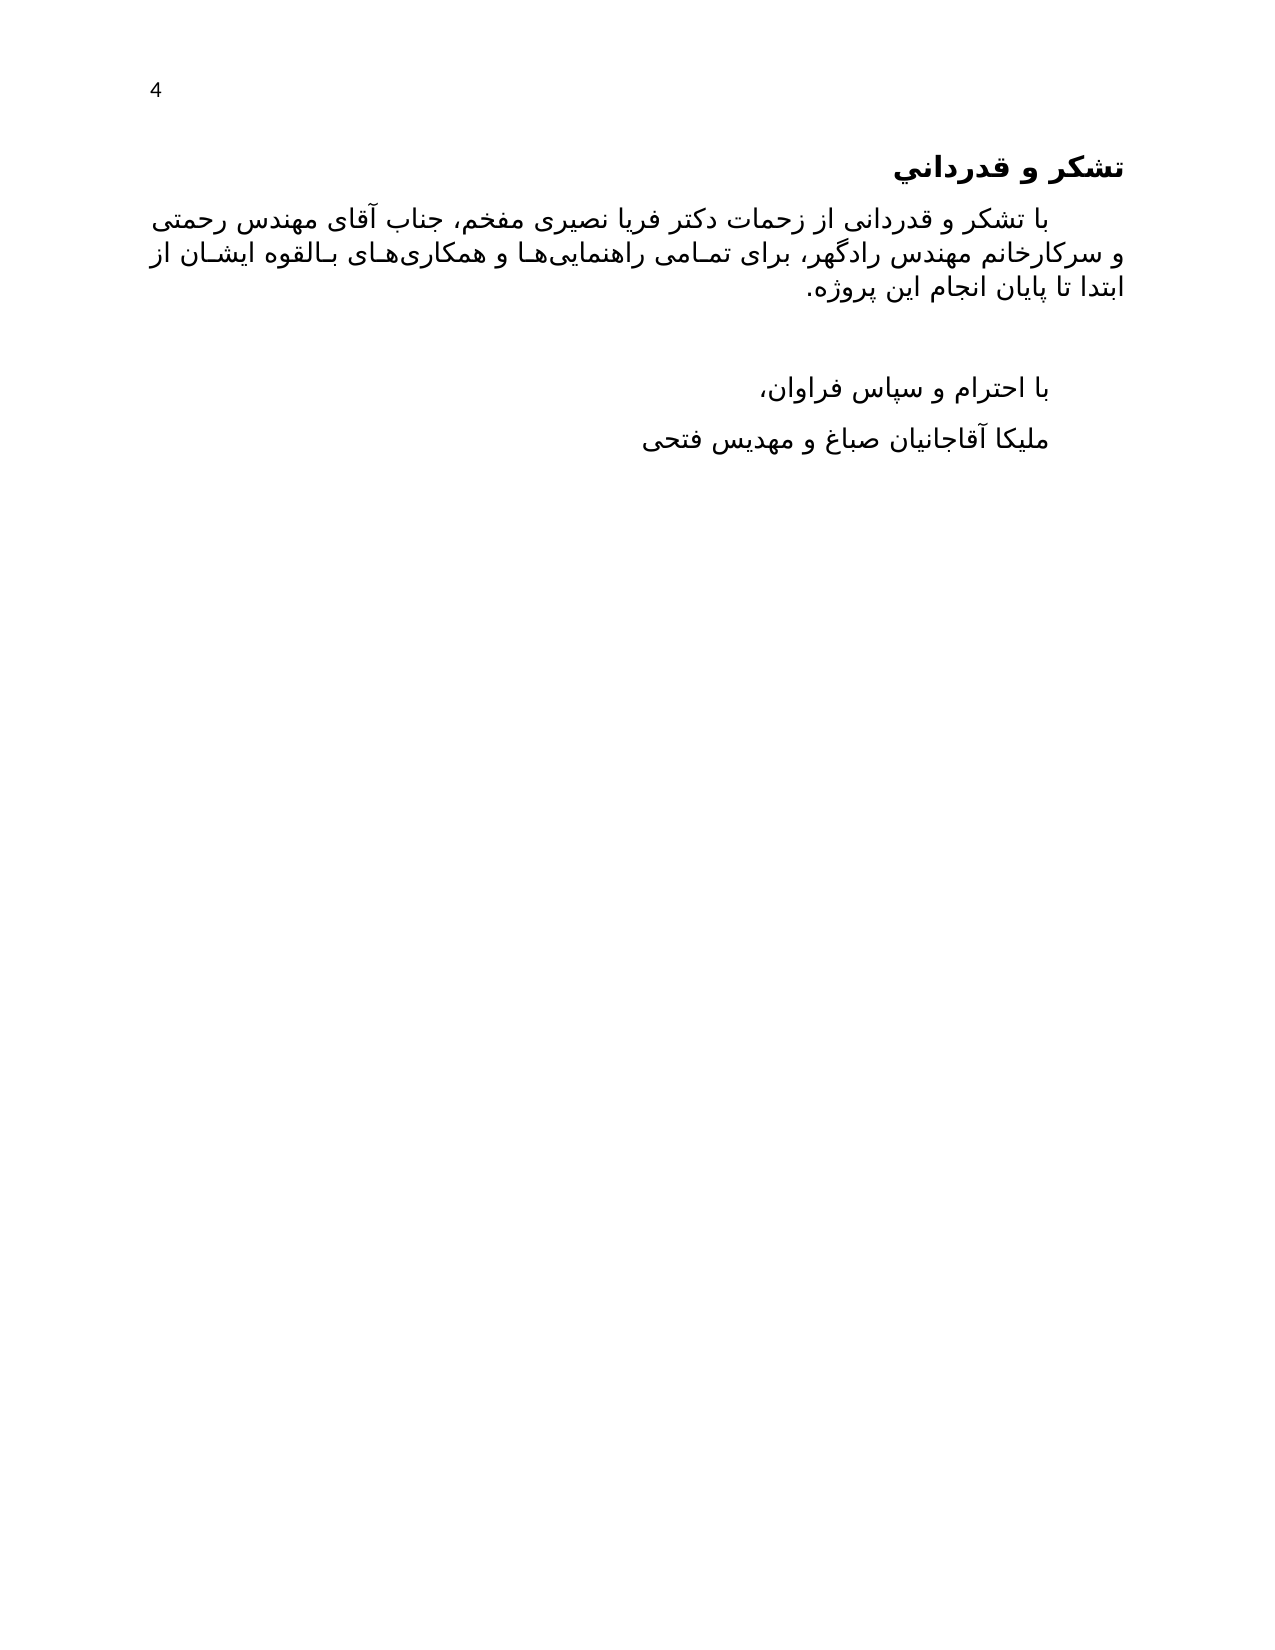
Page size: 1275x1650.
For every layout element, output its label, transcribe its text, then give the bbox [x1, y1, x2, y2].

text ملیکا آقاجانیان صباغ و مهدیس فتحی [150, 423, 1125, 455]
text با احترام و سپاس فراوان، [150, 372, 1125, 404]
text تشکر و قدرداني [150, 150, 1125, 184]
text با تشکر و قدردانی از زحمات دکتر فریا نصیری مفخم، جناب آقای مهندس رحمتی و سرکارخانم مهندس رادگهر، برای تمامی راهنمایی‌ها و همکاری‌های بالقوه ایشان از ابتدا تا پایان انجام این پروژه. [150, 203, 1125, 303]
